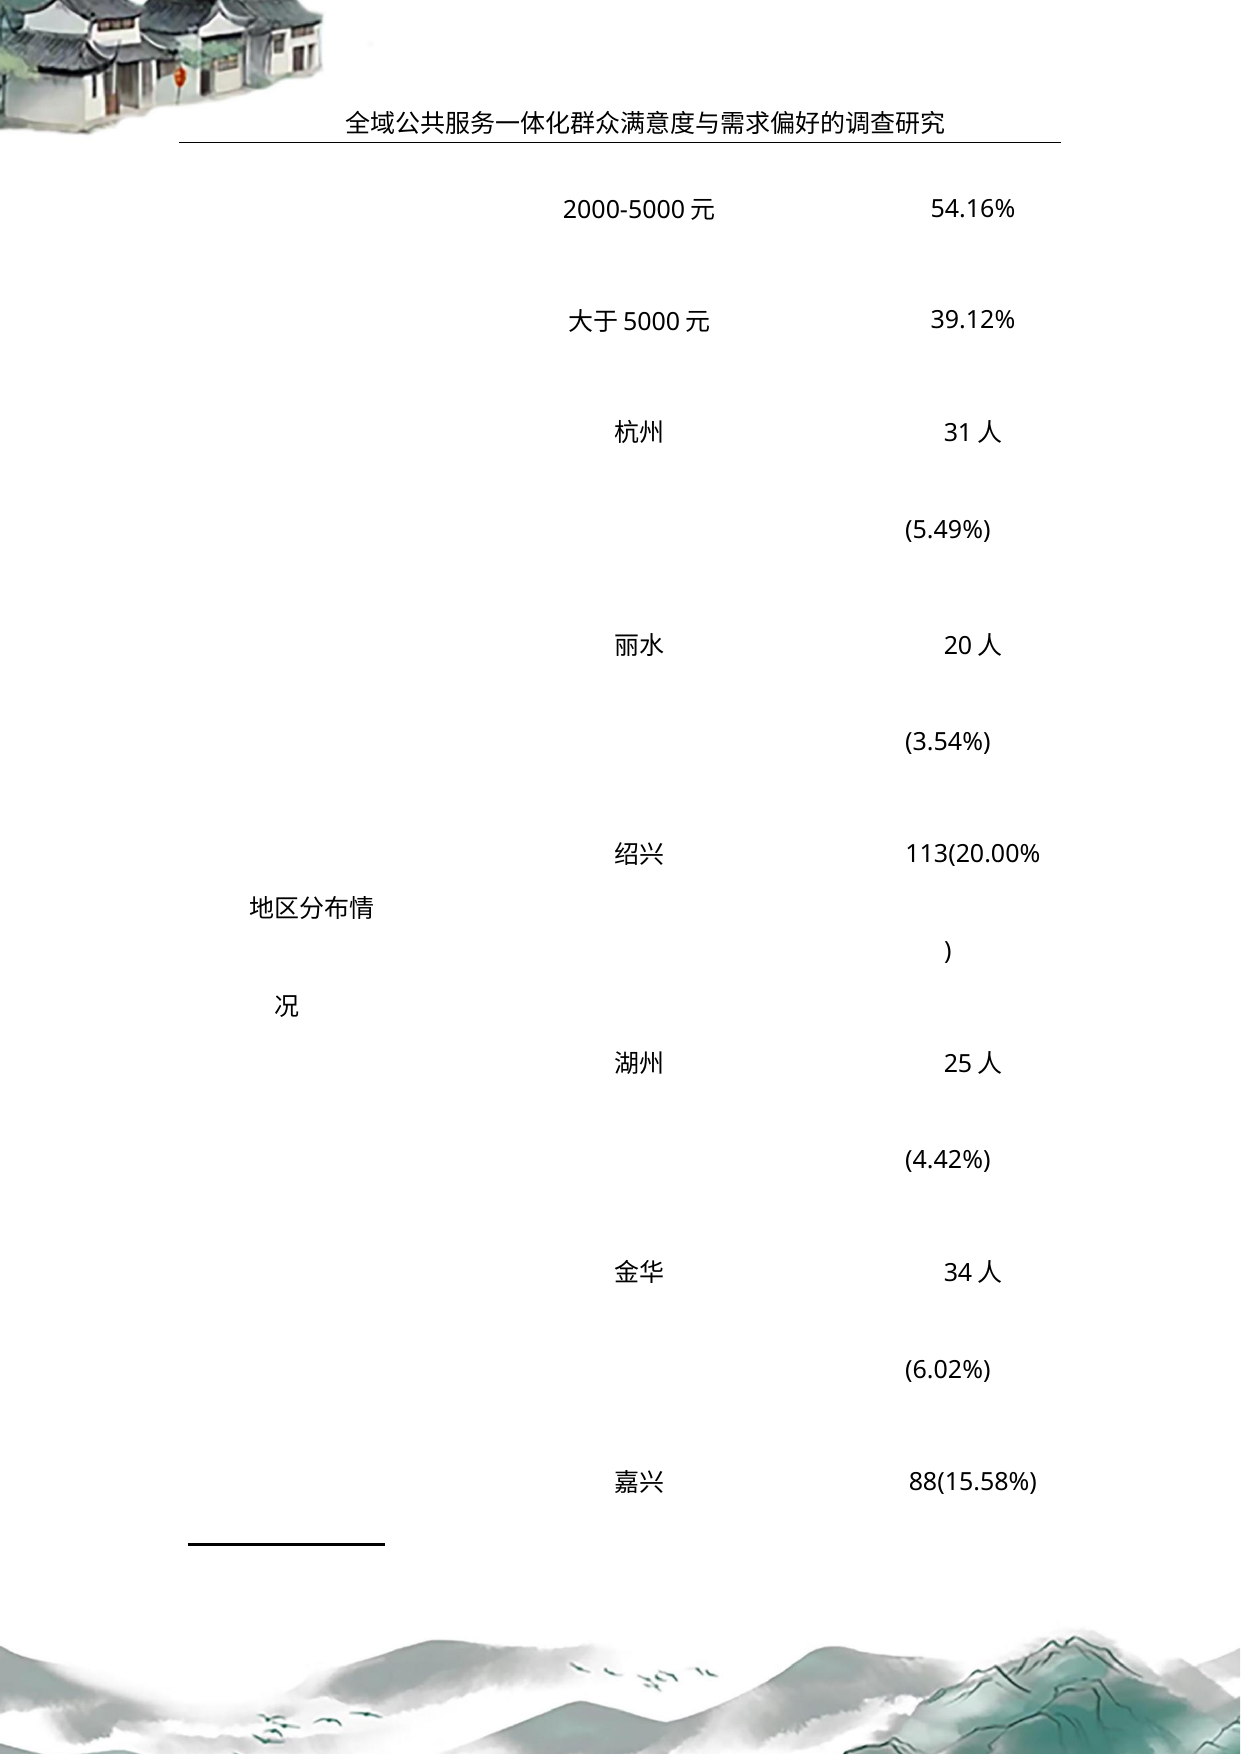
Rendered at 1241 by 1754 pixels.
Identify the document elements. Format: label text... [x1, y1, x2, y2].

table_cell 88(15.58%) [843, 1432, 1053, 1543]
table_cell 20人(3.54%) [843, 591, 1053, 804]
table_cell 31人(5.49%) [843, 382, 1053, 591]
table_cell 2000-5000元 [385, 159, 843, 270]
table_cell 杭州 [385, 382, 843, 591]
table_cell 地区分布情况 [188, 382, 385, 1543]
table_cell 113(20.00%) [843, 804, 1053, 1013]
table_cell 绍兴 [385, 804, 843, 1013]
table_cell 丽水 [385, 591, 843, 804]
table_cell 湖州 [385, 1013, 843, 1222]
table_cell 嘉兴 [385, 1432, 843, 1543]
table_cell 34人(6.02%) [843, 1222, 1053, 1432]
picture [0, 0, 1241, 1754]
table_cell 39.12% [843, 270, 1053, 382]
table_cell 25人(4.42%) [843, 1013, 1053, 1222]
table_cell 54.16% [843, 159, 1053, 270]
table_cell 金华 [385, 1222, 843, 1432]
table_cell 大于5000元 [385, 270, 843, 382]
